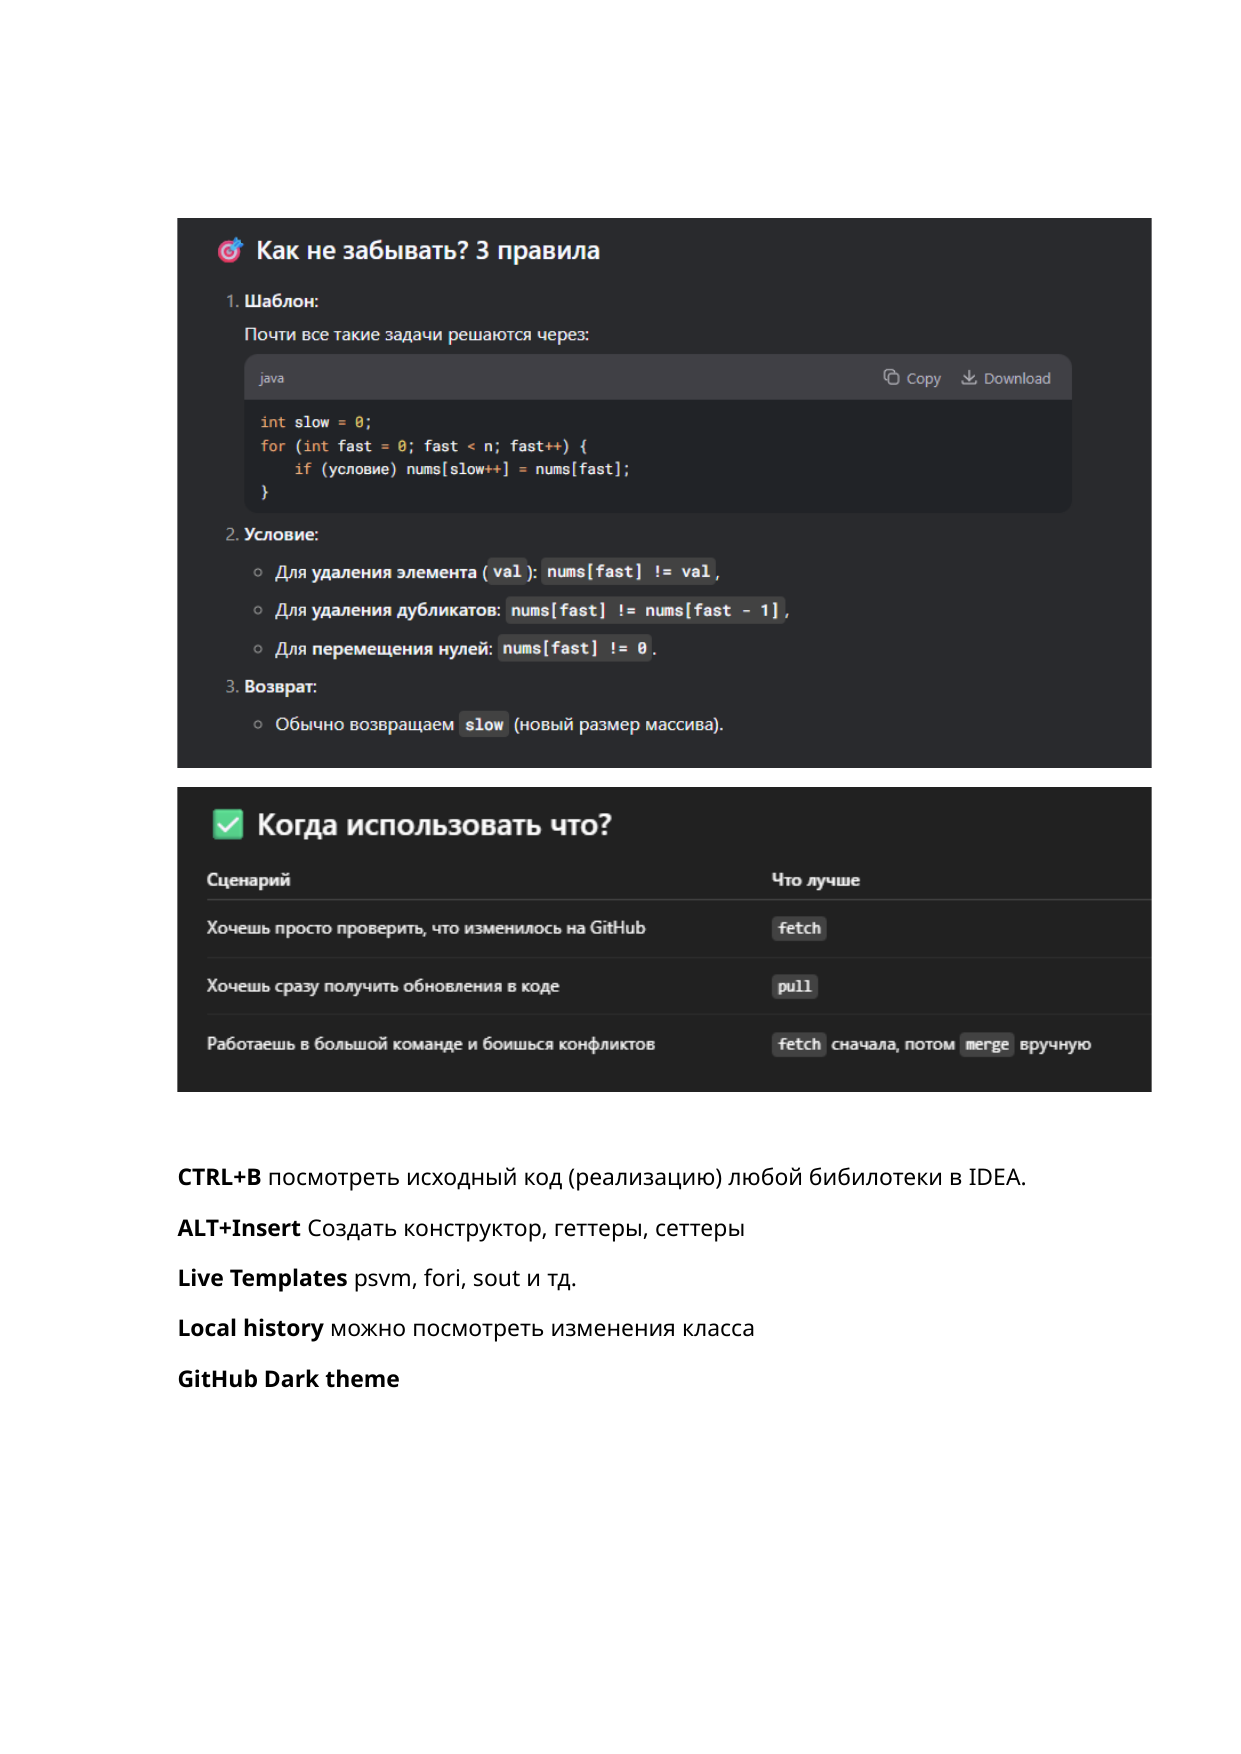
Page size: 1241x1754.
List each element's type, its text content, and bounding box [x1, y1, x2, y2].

text ALT+Insert Создать конструктор, геттеры, сеттеры [177, 1212, 1152, 1243]
text GitHub Dark theme [177, 1363, 1152, 1394]
text CTRL+B посмотреть исходный код (реализацию) любой бибилотеки в IDEA. [177, 1161, 1152, 1192]
picture [177, 218, 1152, 768]
text Local history можно посмотреть изменения класса [177, 1312, 1152, 1344]
text Live Templates psvm, fori, sout и тд. [177, 1262, 1152, 1293]
picture [177, 787, 1152, 1092]
